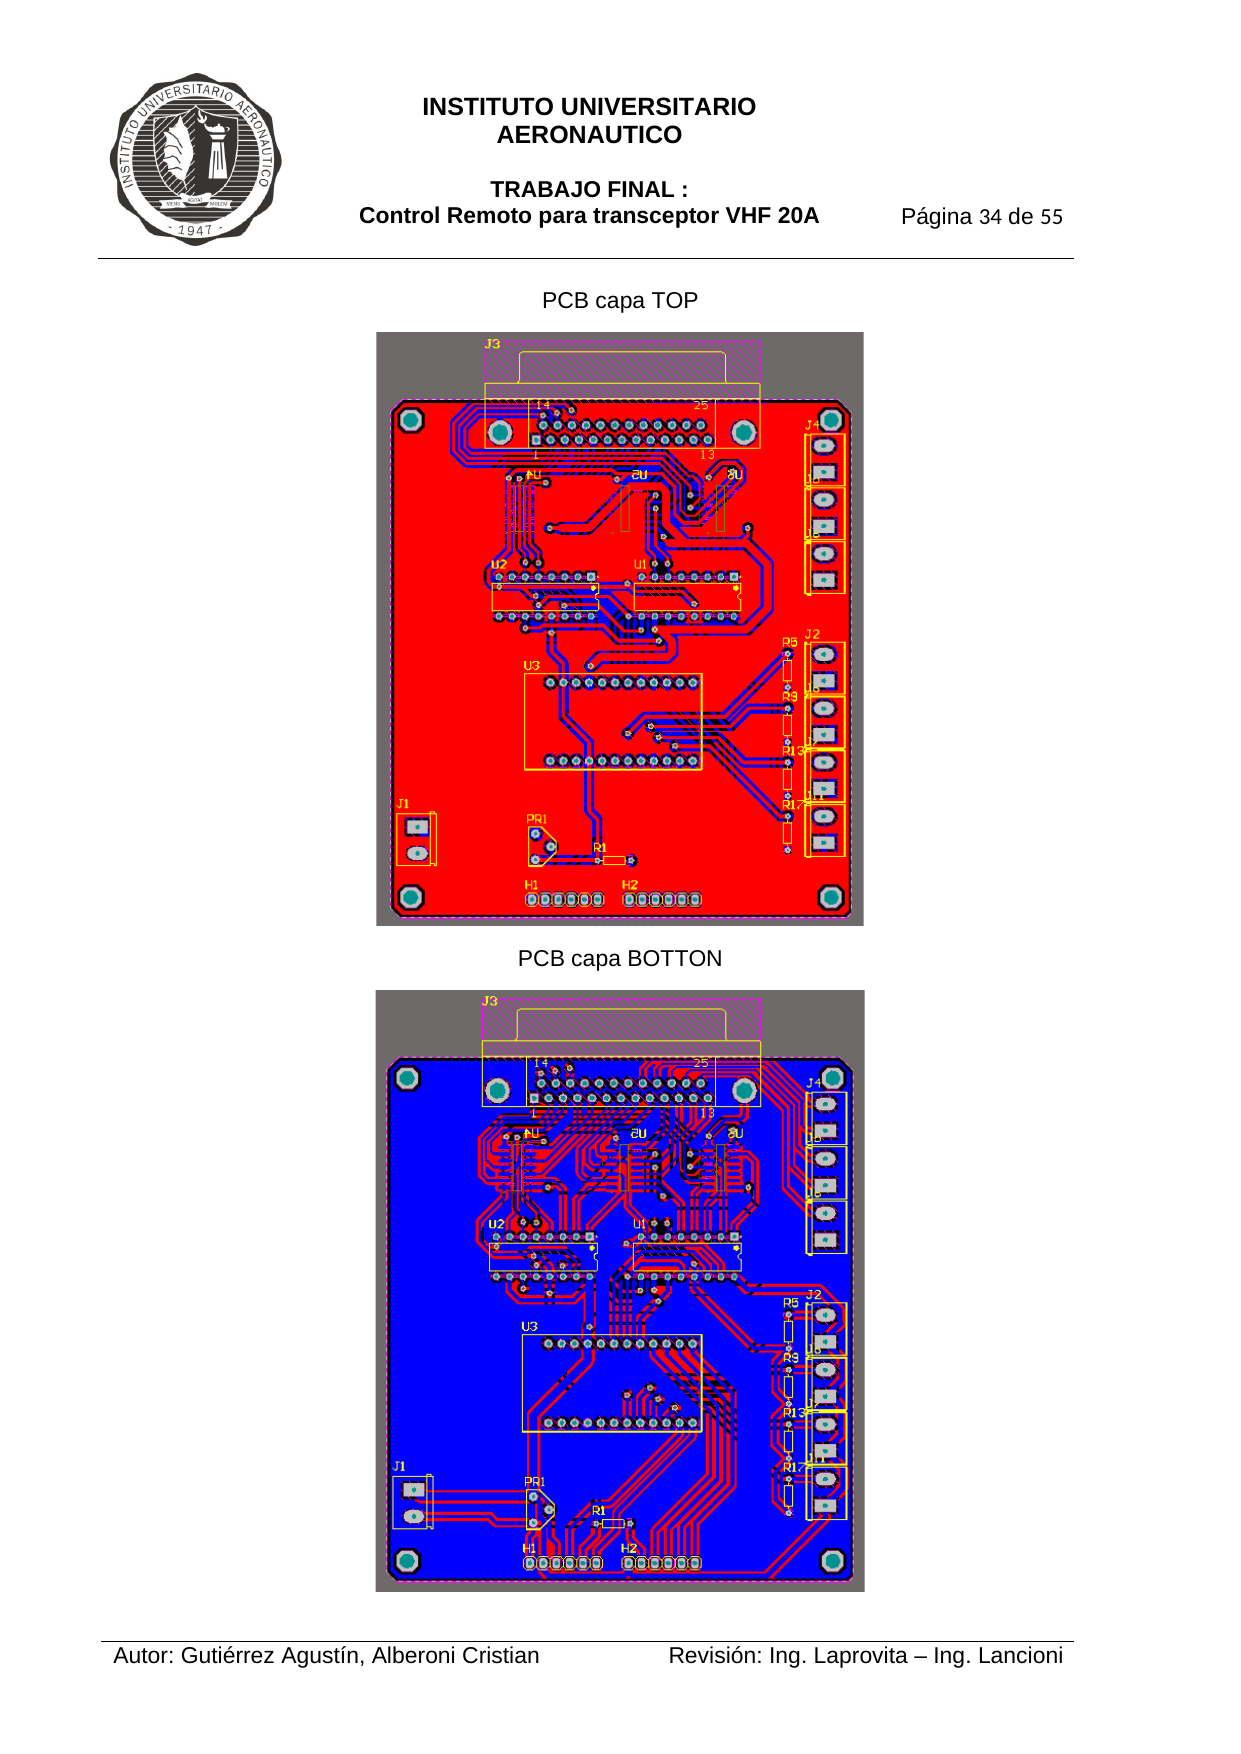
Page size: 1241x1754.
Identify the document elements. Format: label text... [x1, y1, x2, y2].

picture [375, 990, 865, 1592]
picture [109, 73, 282, 246]
text PCB capa TOP [177, 287, 1063, 313]
picture [376, 332, 864, 926]
text PCB capa BOTTON [177, 945, 1063, 972]
